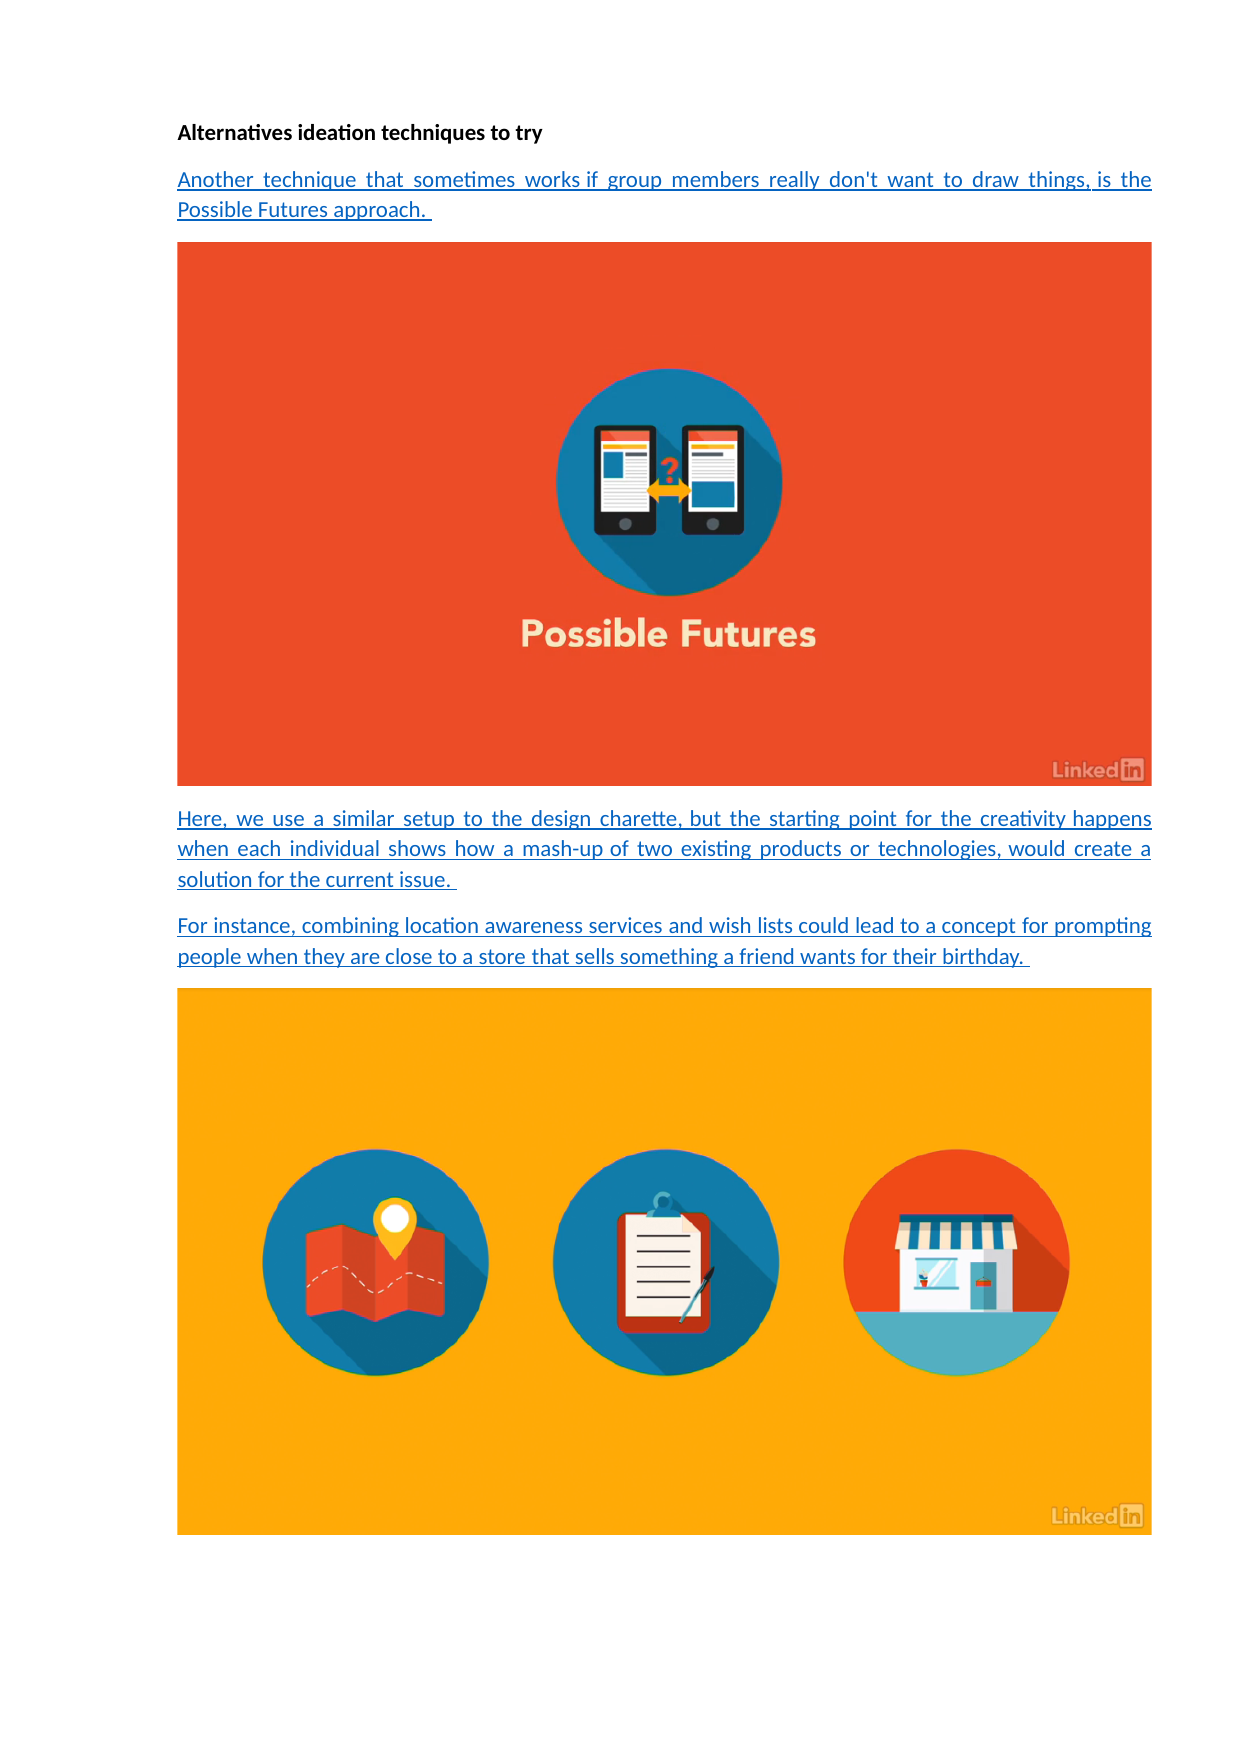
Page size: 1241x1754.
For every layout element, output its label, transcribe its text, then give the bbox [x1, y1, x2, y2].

picture [177, 242, 1152, 786]
text Another technique that sometimes works if group members really don't want to draw things, is the Possible Futures approach. [177, 165, 1152, 189]
text Another technique that sometimes works if group members really don't want to draw things, is the Possible Futures approach. [177, 190, 1152, 223]
text Alternatives ideation techniques to try [177, 118, 1152, 146]
text Here, we use a similar setup to the design charette, but the starting point for the creativity happens when each individual shows how a mash-up of two existing products or technologies, would create a solution for the current issue. [177, 830, 1152, 893]
text Here, we use a similar setup to the design charette, but the starting point for the creativity happens when each individual shows how a mash-up of two existing products or technologies, would create a solution for the current issue. [177, 804, 1152, 828]
text For instance, combining location awareness services and wish lists could lead to a concept for prompting people when they are close to a store that sells something a friend wants for their birthday. [177, 937, 1152, 970]
picture [177, 988, 1152, 1535]
text For instance, combining location awareness services and wish lists could lead to a concept for prompting people when they are close to a store that sells something a friend wants for their birthday. [177, 912, 1152, 936]
